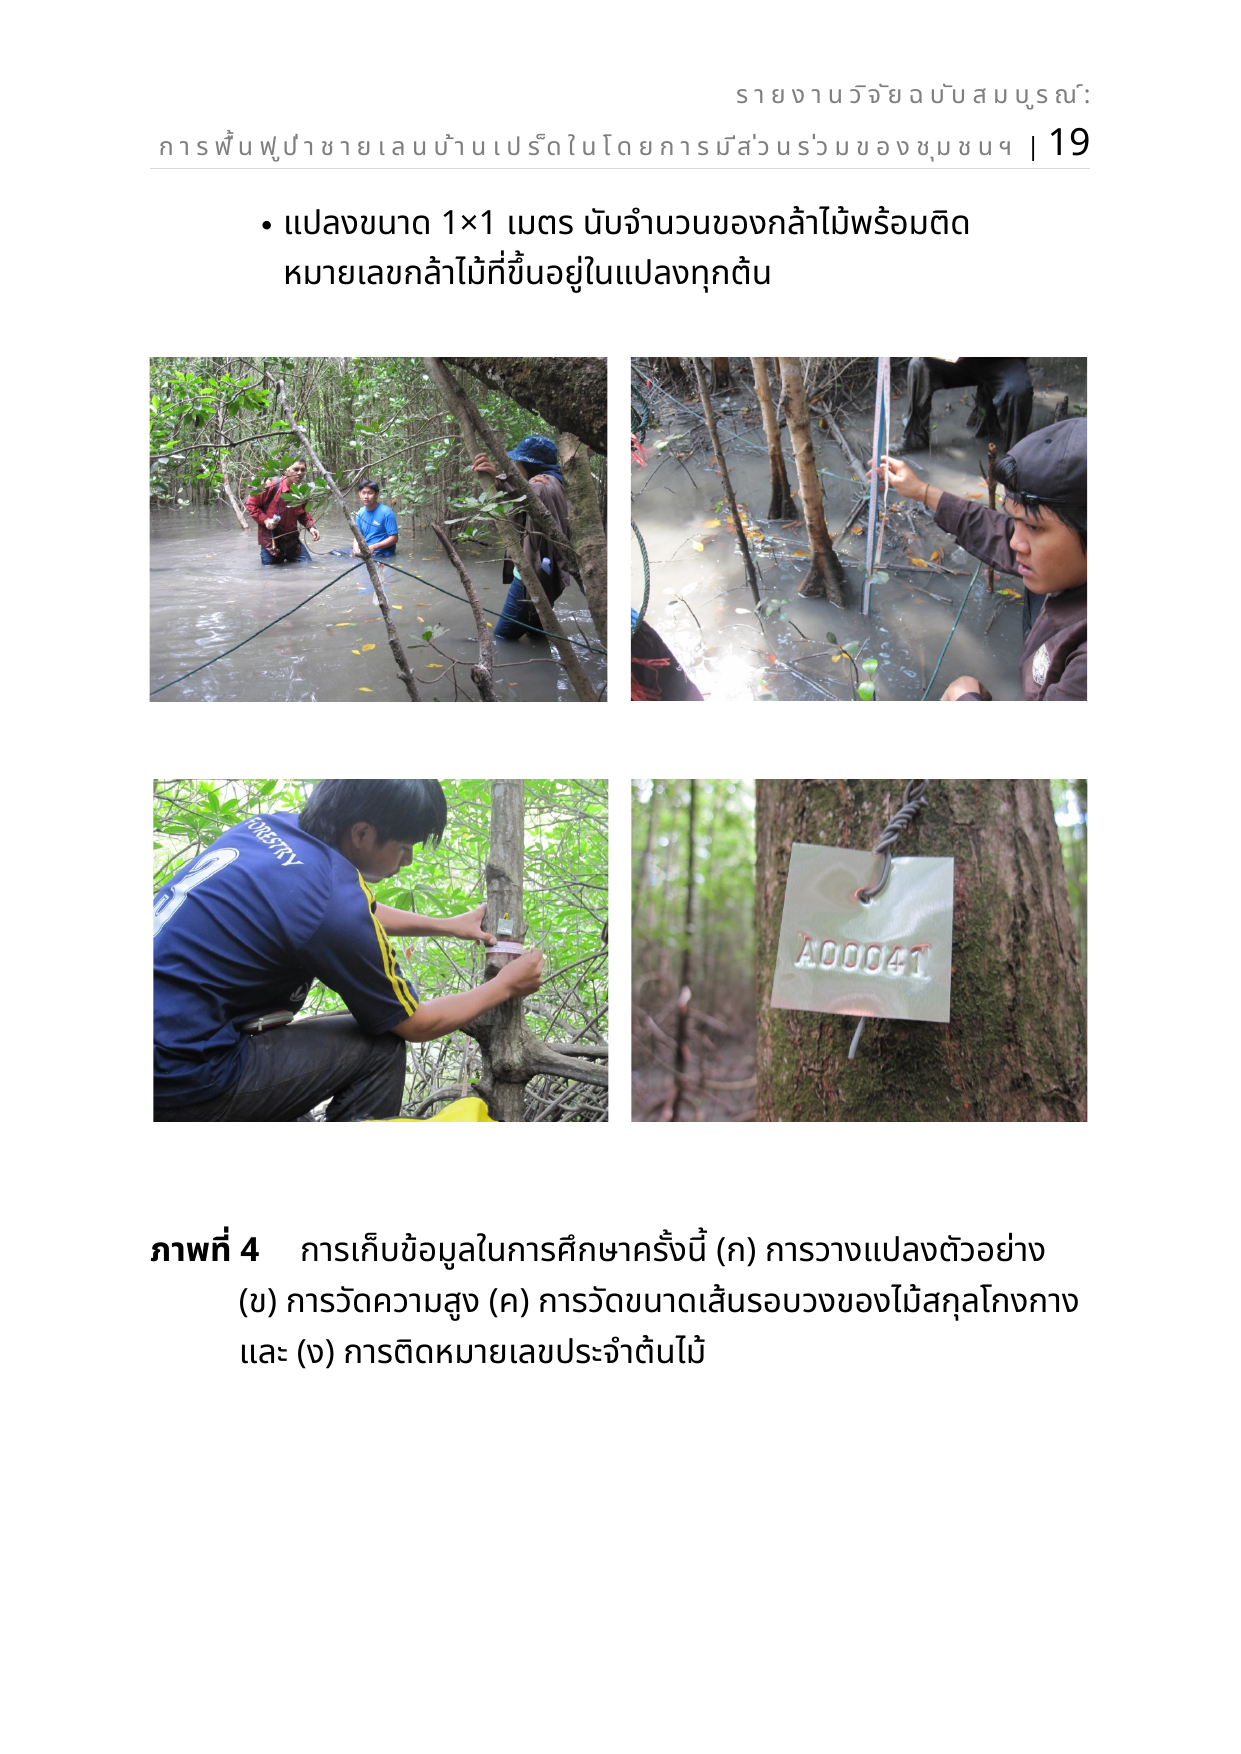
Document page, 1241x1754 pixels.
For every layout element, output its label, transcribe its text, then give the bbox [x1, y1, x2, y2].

picture [149, 357, 608, 702]
picture [631, 779, 1088, 1122]
text ภาพที่ 4 การเก็บข้อมูลในการศึกษาครั้งนี้ (ก) การวางแปลงตัวอย่าง (ข) การวัดความสูง (ค) การวัดขนาดเส้นรอบวงของไม้สกุลโกงกาง และ (ง) การติดหมายเลขประจำต้นไม้ [150, 1226, 1090, 1378]
list แปลงขนาด 1×1 เมตร นับจำนวนของกล้าไม้พร้อมติดหมายเลขกล้าไม้ที่ขึ้นอยู่ในแปลงทุกต้น [262, 198, 1090, 299]
picture [153, 779, 609, 1122]
picture [630, 357, 1088, 701]
